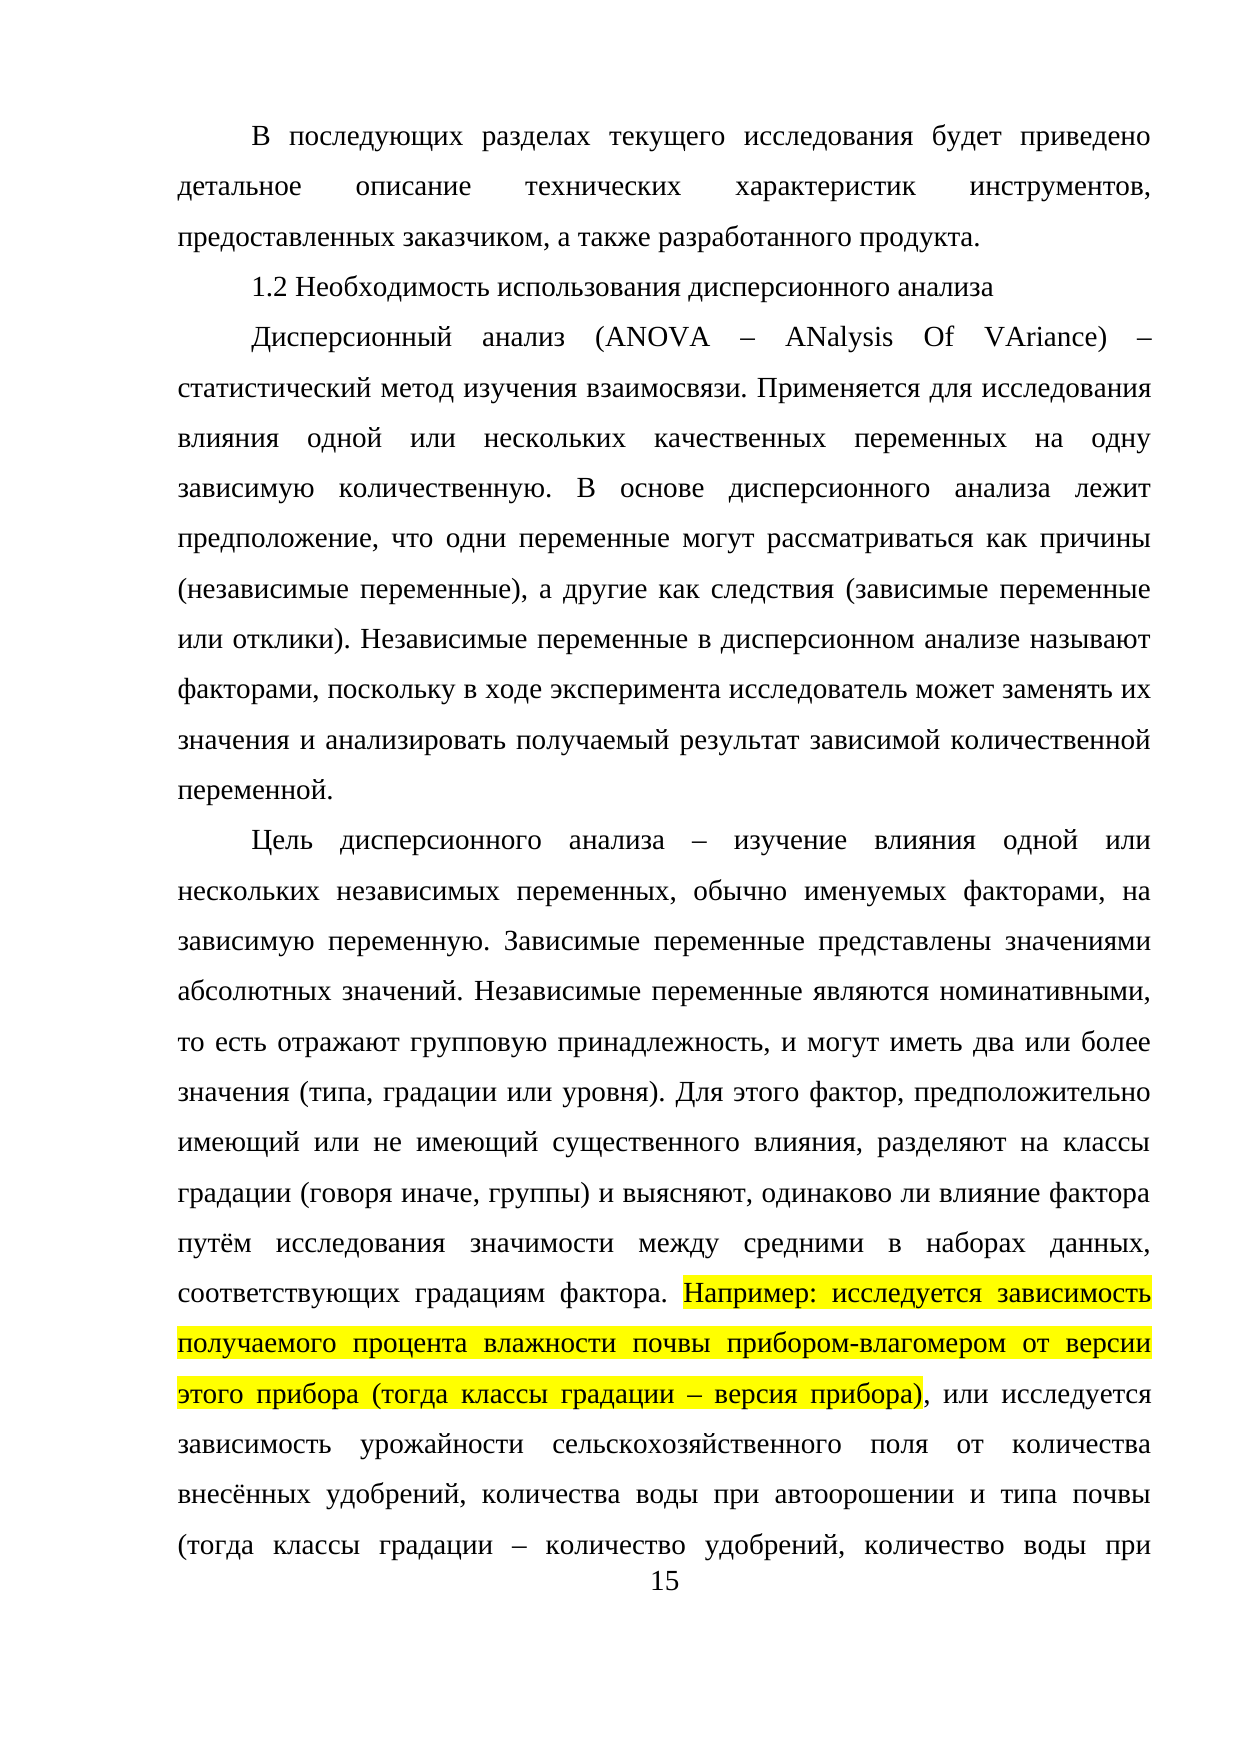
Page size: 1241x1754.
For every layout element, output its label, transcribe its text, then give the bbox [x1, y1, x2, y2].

text В последующих разделах текущего исследования будет приведено детальное описание технических характеристик инструментов, предоставленных заказчиком, а также разработанного продукта. [177, 118, 1152, 252]
text Дисперсионный анализ (ANOVA – ANalysis Of VAriance) – статистический метод изучения взаимосвязи. Применяется для исследования влияния одной или нескольких качественных переменных на одну зависимую количественную. В основе дисперсионного анализа лежит предположение, что одни переменные могут рассматриваться как причины (независимые переменные), а другие как следствия (зависимые переменные или отклики). Независимые переменные в дисперсионном анализе называют факторами, поскольку в ходе эксперимента исследователь может заменять их значения и анализировать получаемый результат зависимой количественной переменной. [177, 319, 1152, 806]
subtitle Необходимость использования дисперсионного анализа [251, 269, 1152, 303]
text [177, 1359, 1152, 1560]
